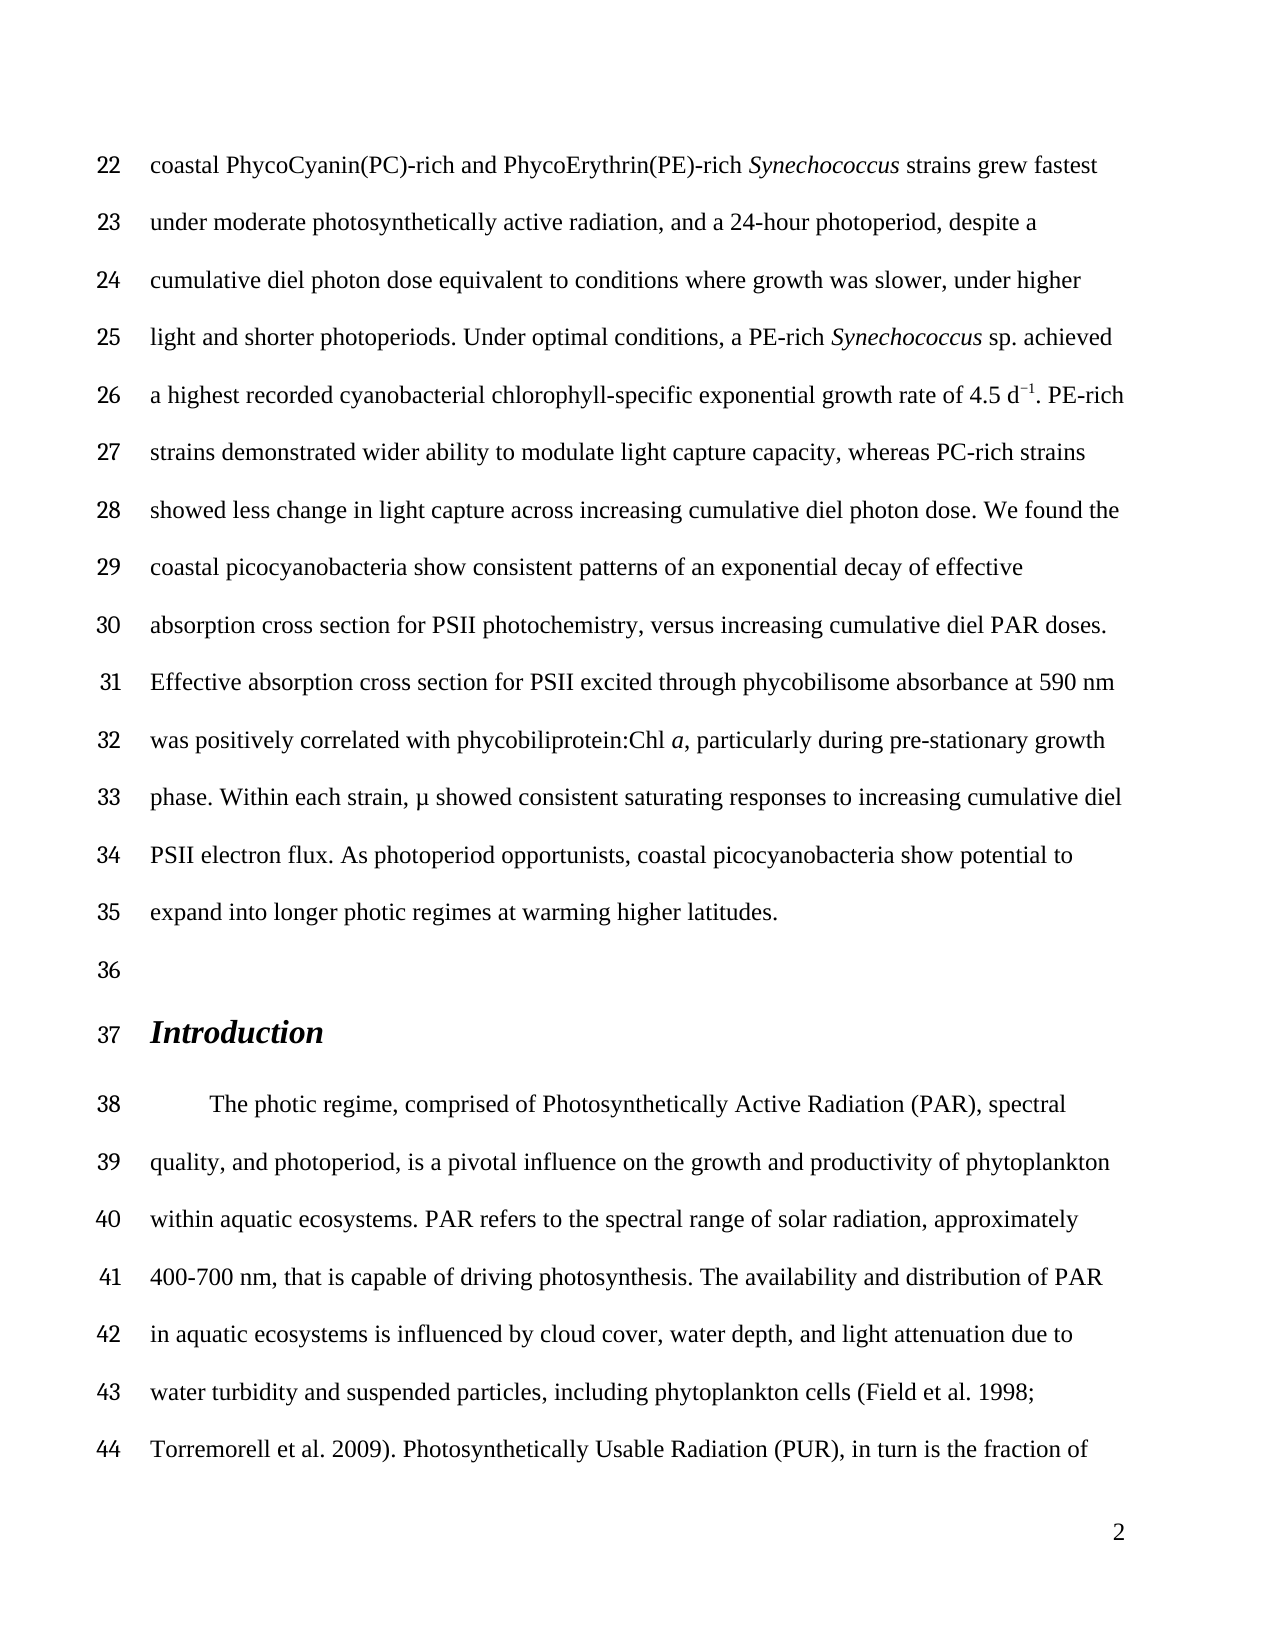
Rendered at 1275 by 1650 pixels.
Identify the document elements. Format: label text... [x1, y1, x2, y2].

subtitle Introduction [150, 1012, 1125, 1051]
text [150, 1089, 1125, 1463]
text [150, 150, 1125, 926]
